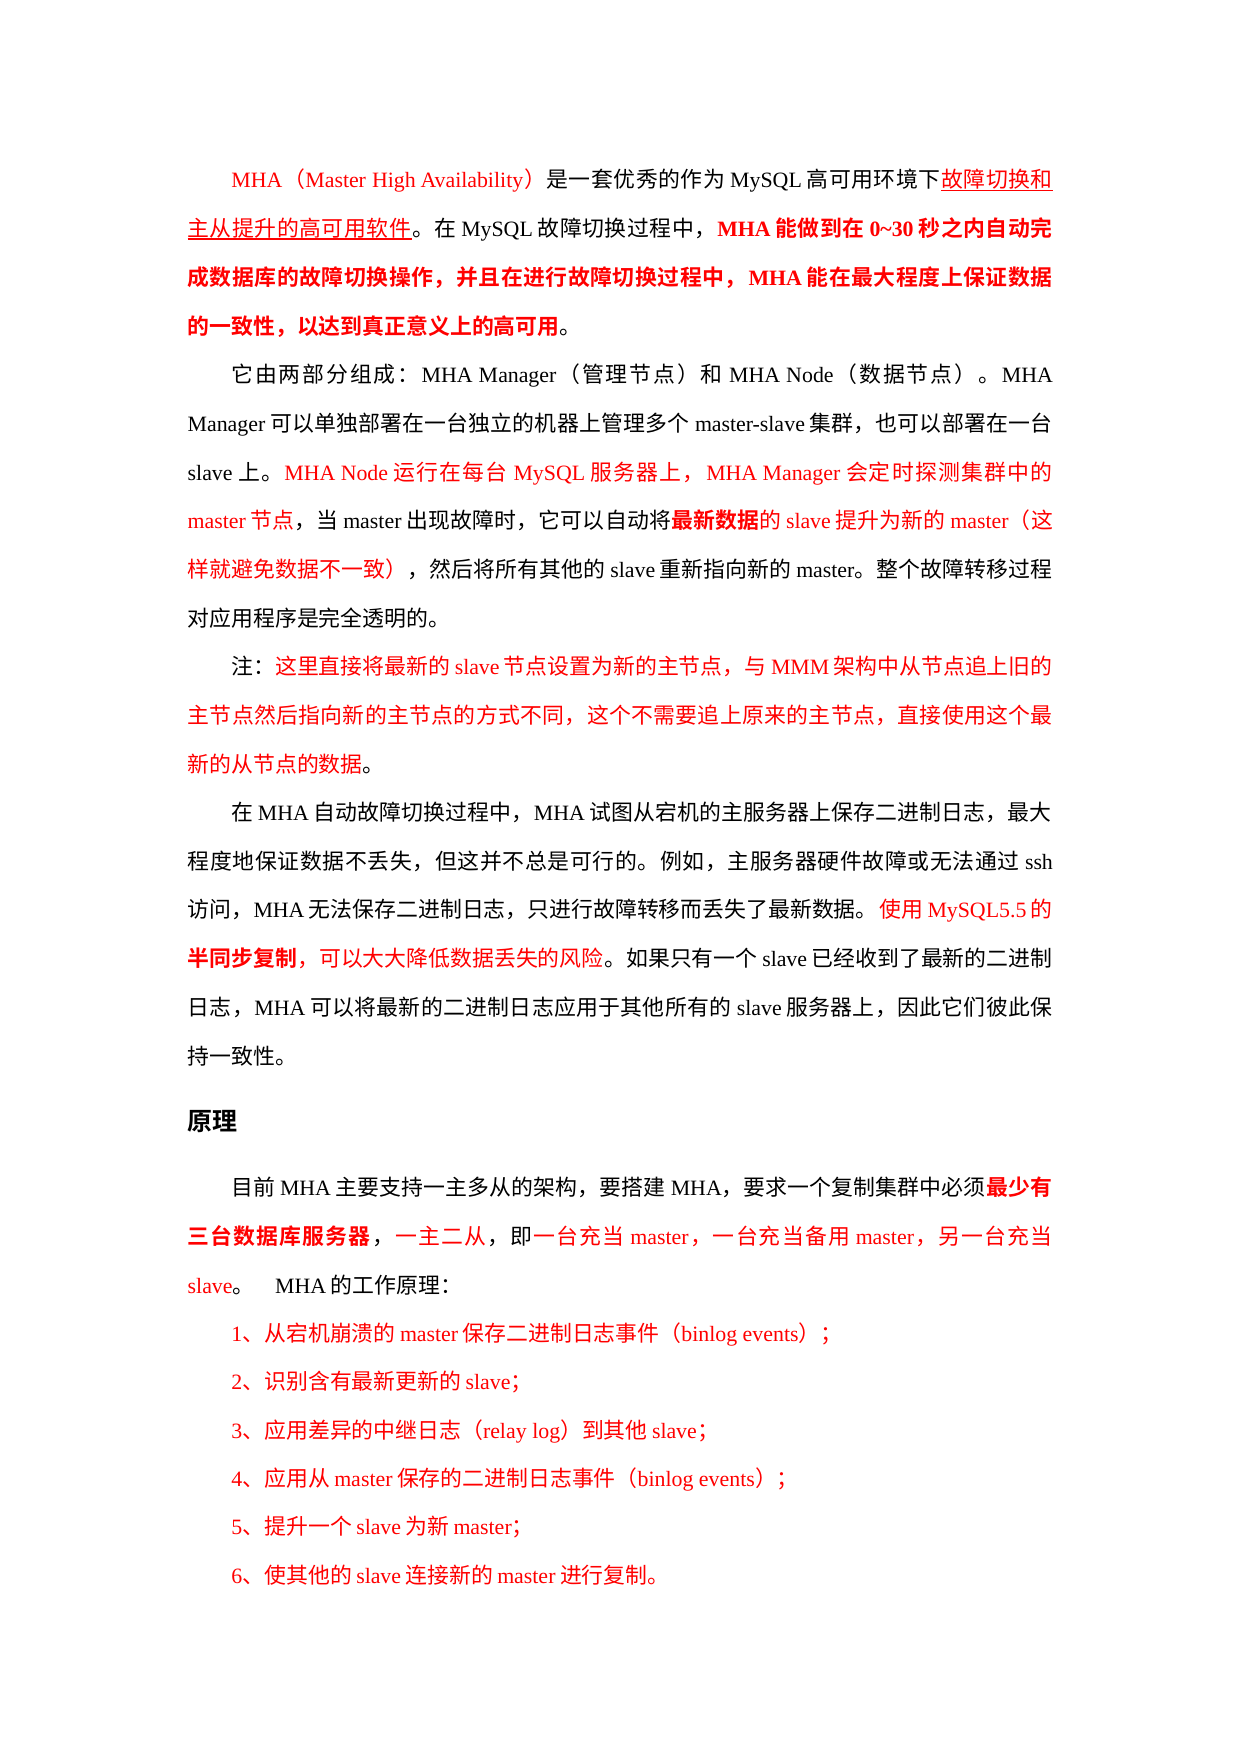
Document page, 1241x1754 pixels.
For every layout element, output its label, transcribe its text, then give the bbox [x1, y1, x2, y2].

subtitle 原理 [187, 1087, 1053, 1152]
list 识别含有最新更新的slave； [187, 1364, 1053, 1396]
list 使其他的slave连接新的master进行复制。 [187, 1557, 1053, 1590]
list 从宕机崩溃的master保存二进制日志事件（binlog events）； [187, 1316, 1053, 1348]
text 在MHA自动故障切换过程中，MHA试图从宕机的主服务器上保存二进制日志，最大程度地保证数据不丢失，但这并不总是可行的。例如，主服务器硬件故障或无法通过ssh访问，MHA无法保存二进制日志，只进行故障转移而丢失了最新数据。使用MySQL5.5的半同步复制，可以大大降低数据丢失的风险。如果只有一个slave已经收到了最新的二进制日志，MHA可以将最新的二进制日志应用于其他所有的slave服务器上，因此它们彼此保持一致性。 [187, 794, 1053, 1071]
text 注：这里直接将最新的slave节点设置为新的主节点，与MMM架构中从节点追上旧的主节点然后指向新的主节点的方式不同，这个不需要追上原来的主节点，直接使用这个最新的从节点的数据。 [187, 649, 1053, 779]
text MHA（Master High Availability）是一套优秀的作为MySQL高可用环境下故障切换和主从提升的高可用软件。在MySQL故障切换过程中，MHA能做到在0~30秒之内自动完成数据库的故障切换操作，并且在进行故障切换过程中，MHA能在最大程度上保证数据的一致性，以达到真正意义上的高可用。 [187, 162, 1053, 341]
list 应用差异的中继日志（relay log）到其他slave； [187, 1412, 1053, 1445]
text 目前MHA主要支持一主多从的架构，要搭建MHA，要求一个复制集群中必须最少有三台数据库服务器，一主二从，即一台充当master，一台充当备用master，另一台充当slave。 MHA的工作原理： [187, 1170, 1053, 1300]
list 提升一个slave为新master； [187, 1509, 1053, 1541]
text 它由两部分组成：MHA Manager（管理节点）和MHA Node（数据节点）。MHA Manager可以单独部署在一台独立的机器上管理多个master-slave集群，也可以部署在一台slave上。MHA Node运行在每台MySQL服务器上，MHA Manager会定时探测集群中的master节点，当master出现故障时，它可以自动将最新数据的slave提升为新的master（这样就避免数据不一致），然后将所有其他的slave重新指向新的master。整个故障转移过程对应用程序是完全透明的。 [187, 357, 1053, 633]
list 应用从master保存的二进制日志事件（binlog events）； [187, 1461, 1053, 1493]
